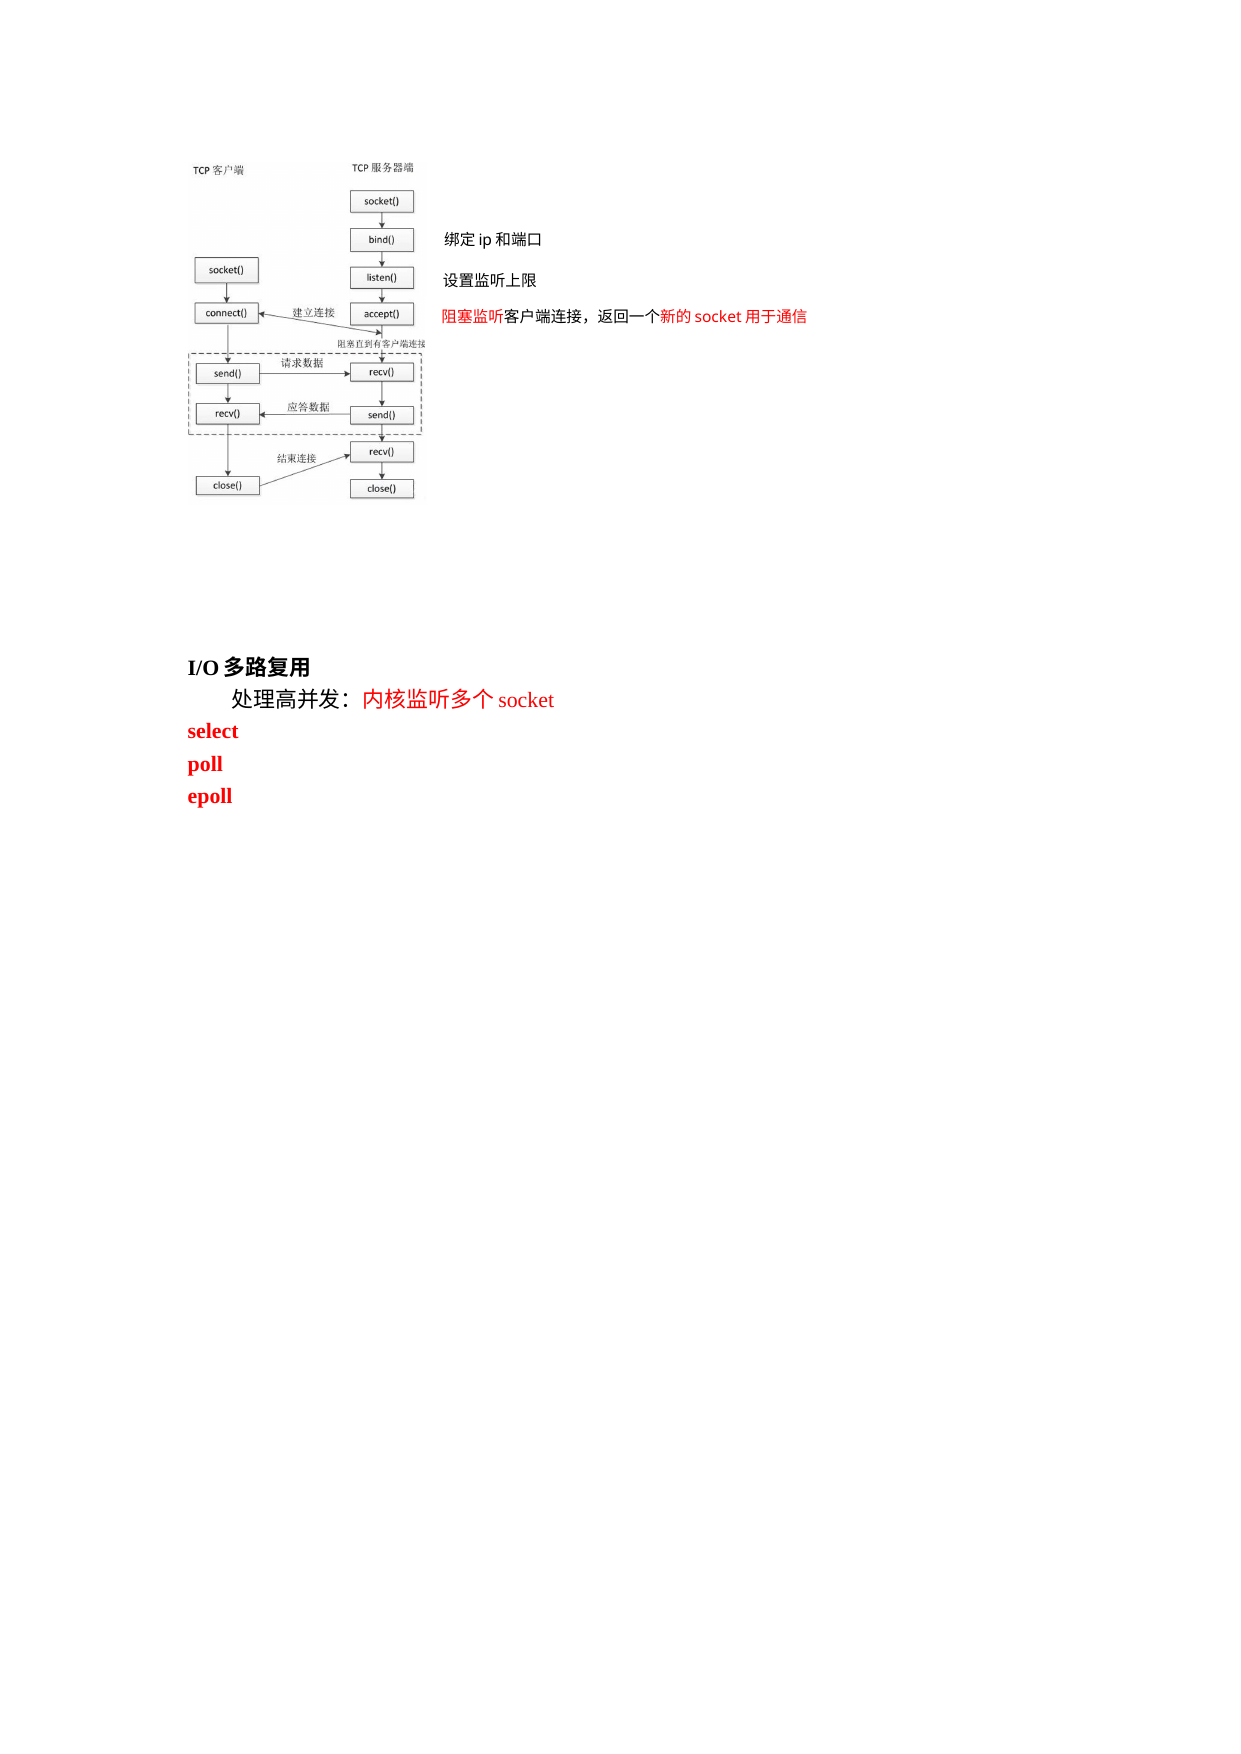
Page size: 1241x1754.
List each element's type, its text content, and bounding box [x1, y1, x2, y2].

picture [187, 162, 428, 505]
text 处理高并发：内核监听多个socket [187, 682, 1053, 714]
text epoll [187, 779, 1053, 812]
text I/O多路复用 [187, 649, 1053, 682]
text select [187, 714, 1053, 747]
text poll [187, 747, 1053, 779]
